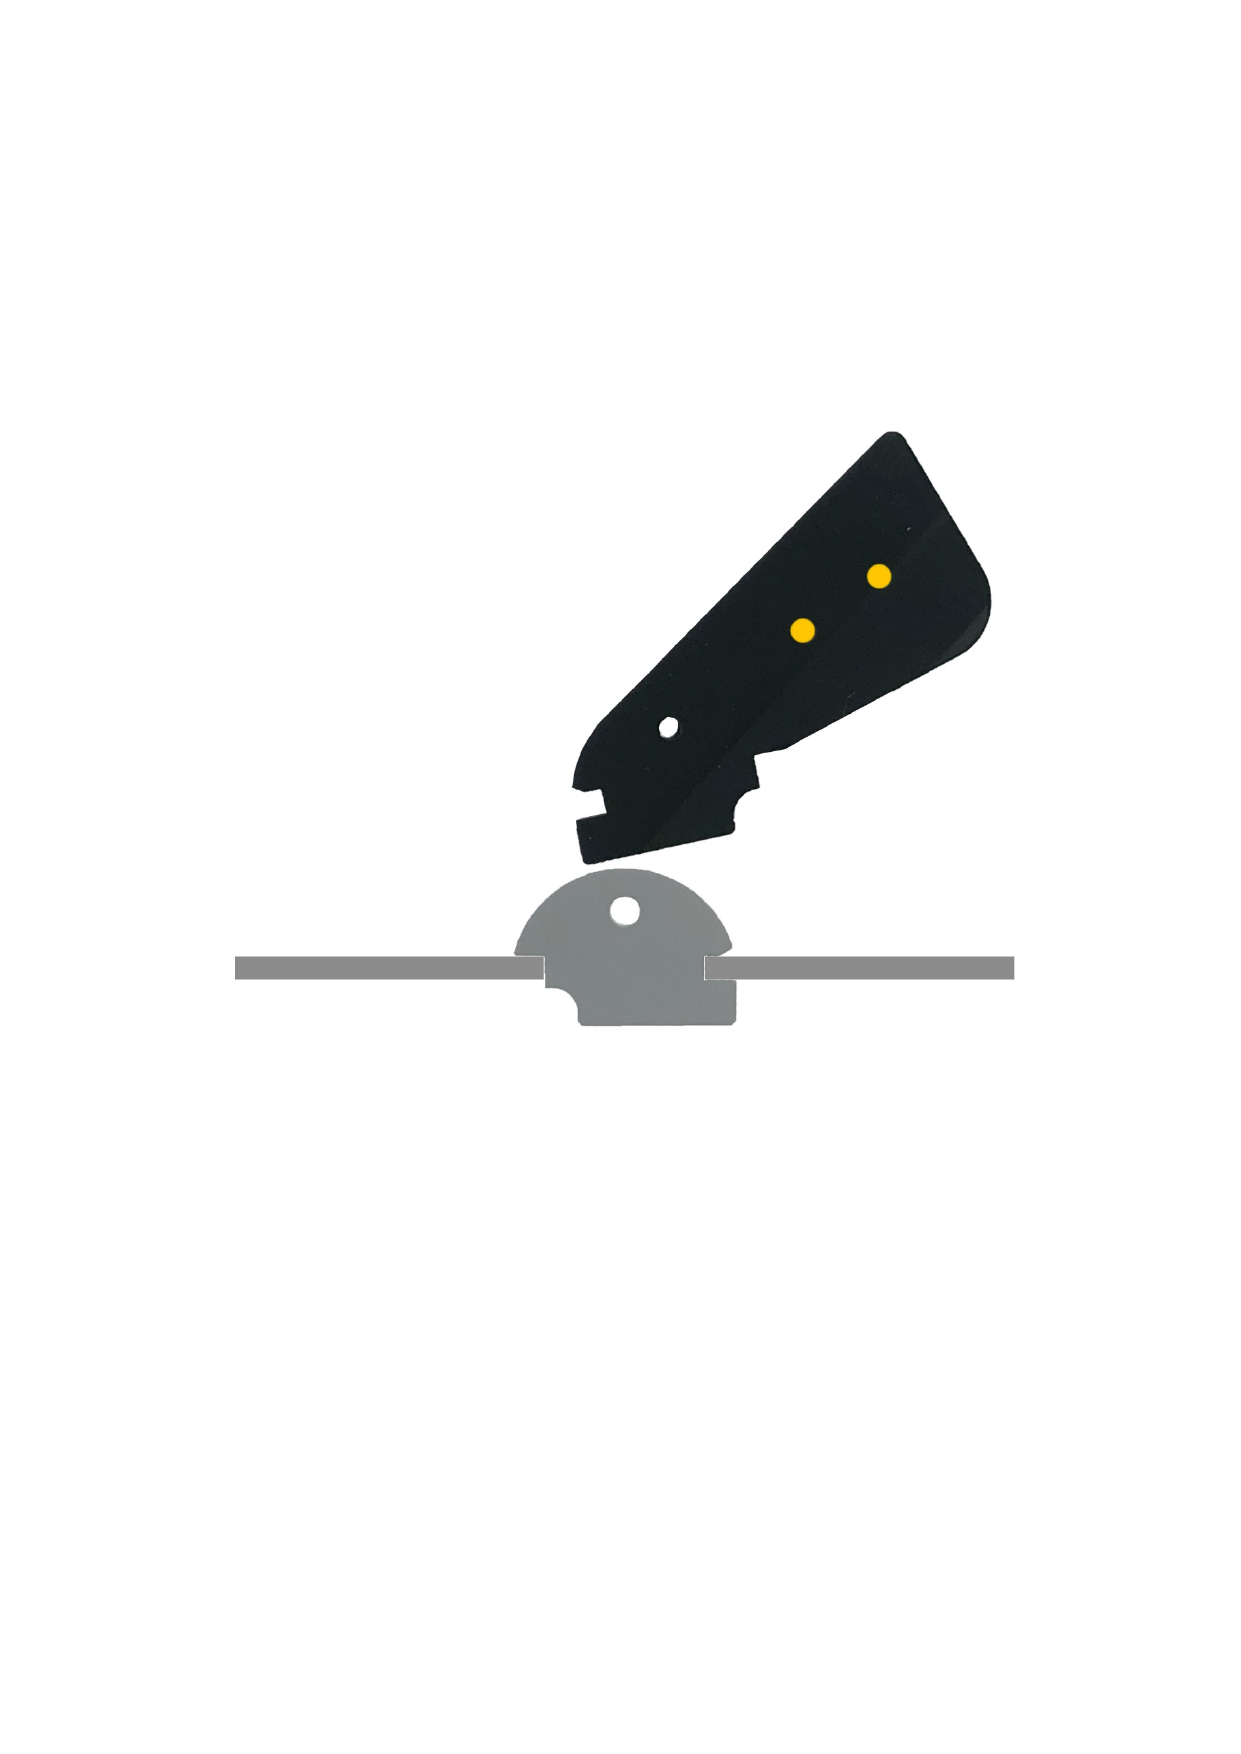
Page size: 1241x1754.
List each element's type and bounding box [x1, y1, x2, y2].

picture [187, 162, 1051, 1077]
